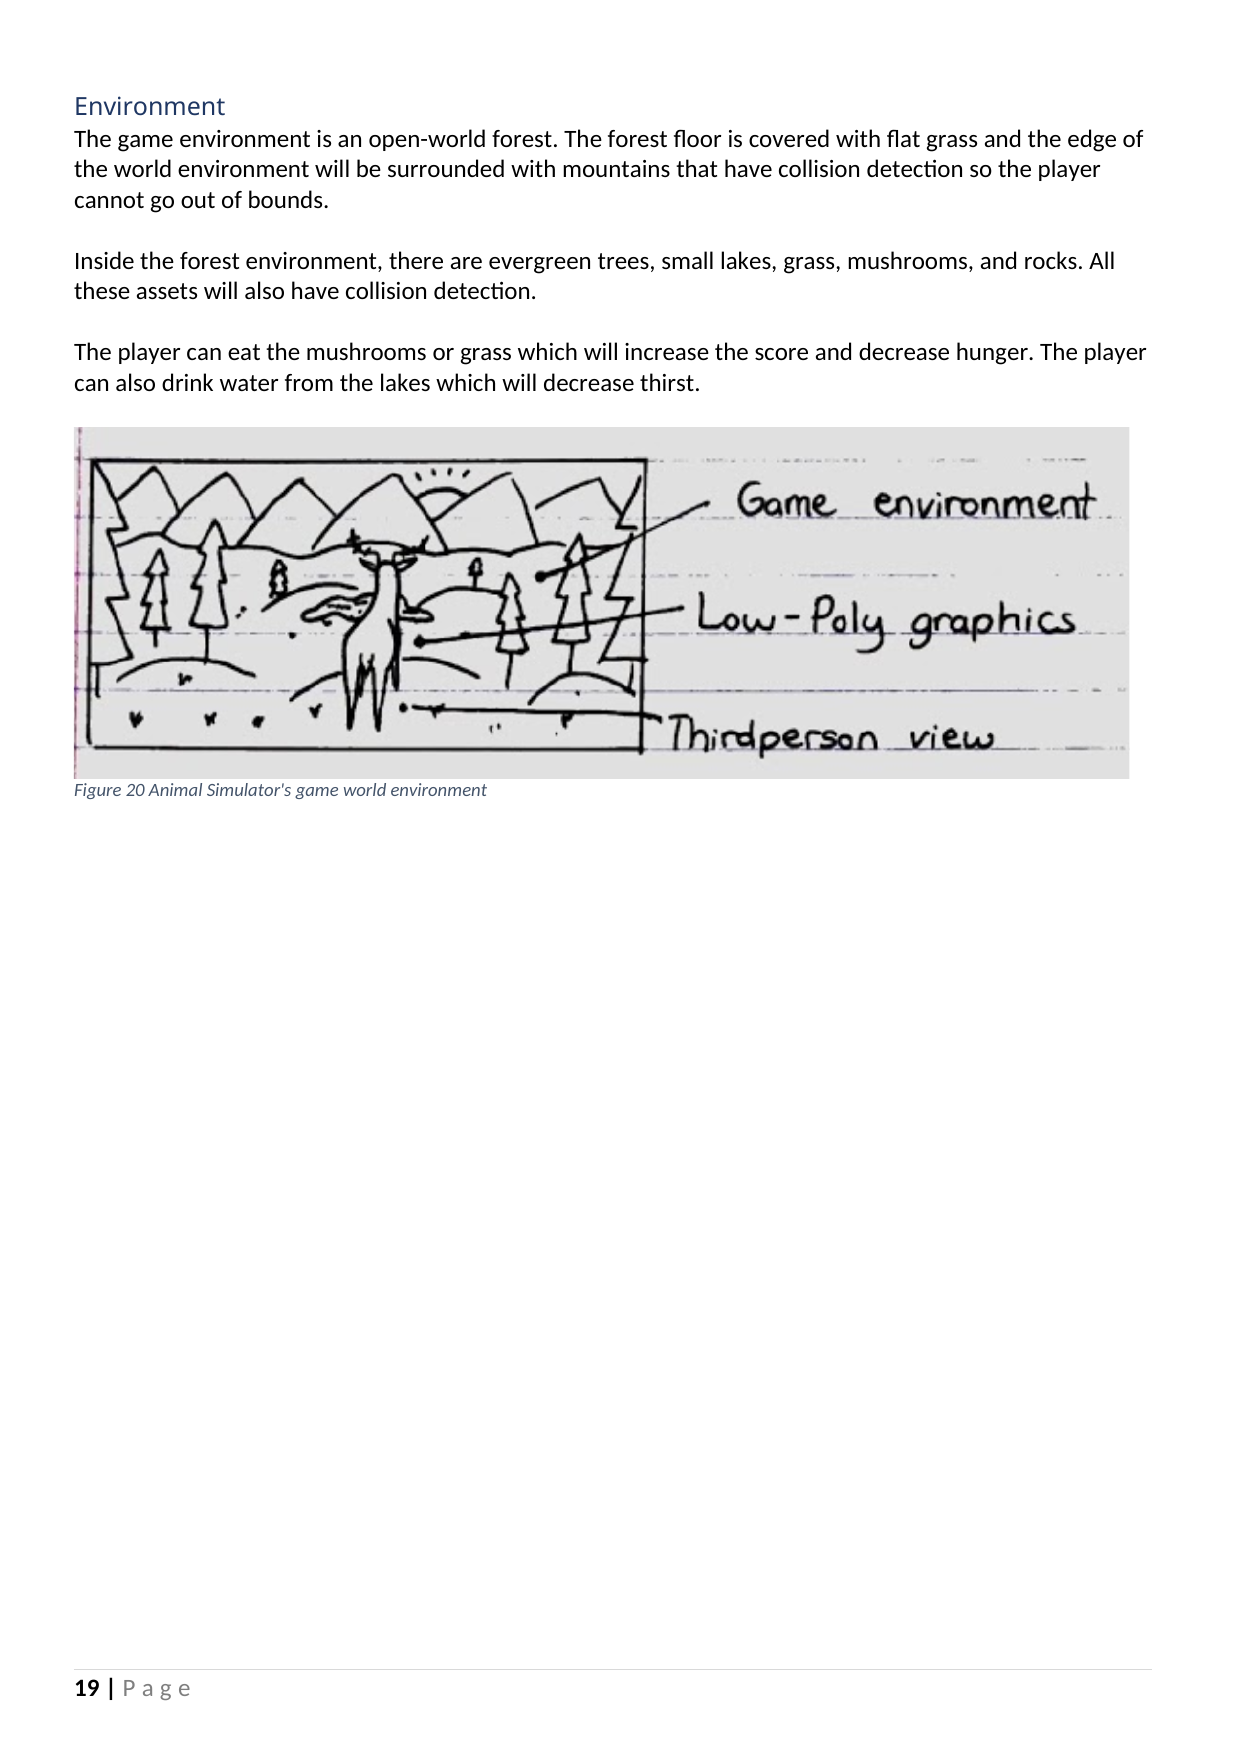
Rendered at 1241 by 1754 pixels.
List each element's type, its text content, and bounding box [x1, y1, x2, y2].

picture [73, 427, 1130, 779]
text Environment [74, 89, 1152, 123]
text Figure 20 Animal Simulator's game world environment [74, 778, 1152, 801]
text Inside the forest environment, there are evergreen trees, small lakes, grass, mushrooms, and rocks. All these assets will also have collision detection. [74, 245, 1152, 306]
text The game environment is an open-world forest. The forest floor is covered with flat grass and the edge of the world environment will be surrounded with mountains that have collision detection so the player cannot go out of bounds. [74, 123, 1152, 214]
text The player can eat the mushrooms or grass which will increase the score and decrease hunger. The player can also drink water from the lakes which will decrease thirst. [74, 336, 1152, 397]
